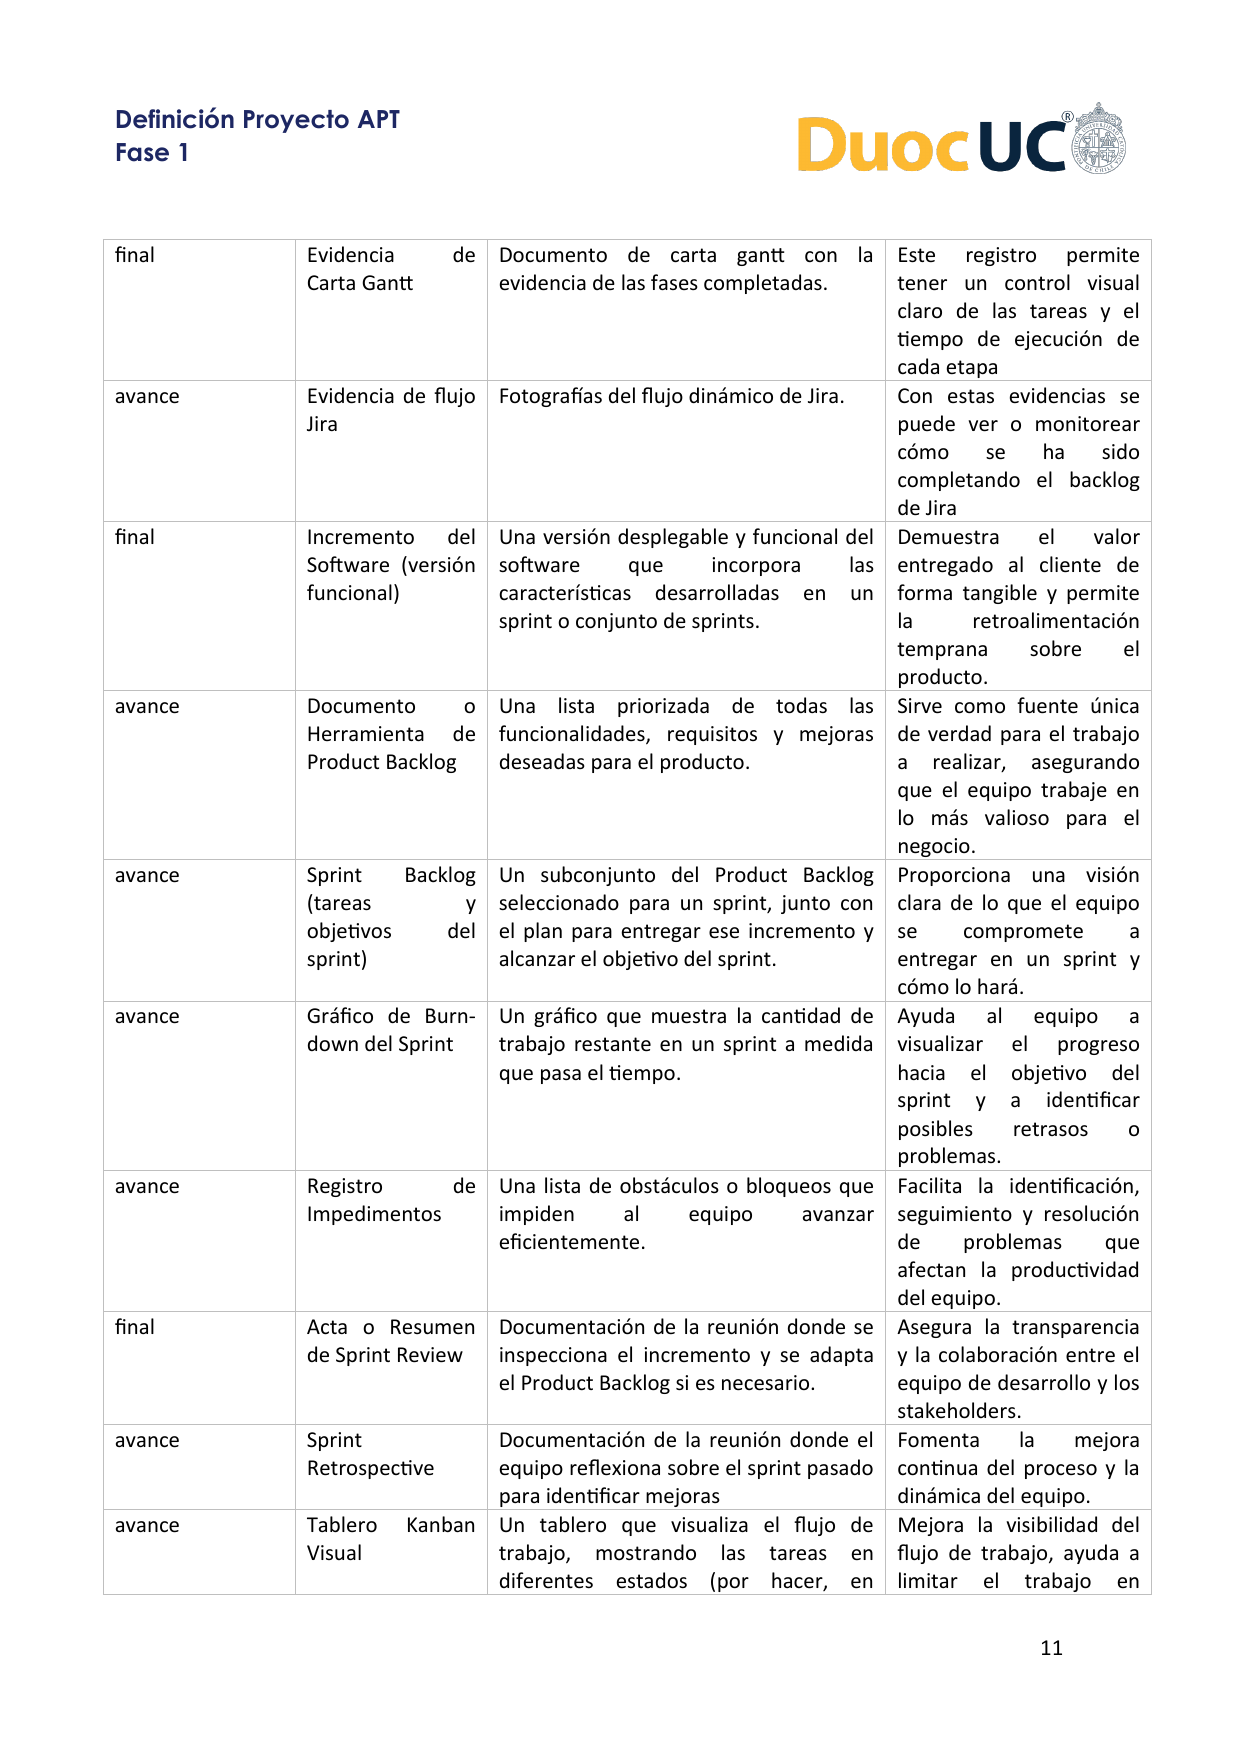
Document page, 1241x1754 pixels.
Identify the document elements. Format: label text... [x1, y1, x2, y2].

table_cell Mejora la visibilidad del flujo de trabajo, ayuda a limitar el trabajo en progreso y a identificar cuellos de botella. [886, 1510, 1151, 1594]
table_cell Una lista de obstáculos o bloqueos que impiden al equipo avanzar eficientemente. [488, 1171, 885, 1311]
table_cell Demuestra el valor entregado al cliente de forma tangible y permite la retroalimentación temprana sobre el producto. [886, 522, 1151, 690]
table_cell Registro de Impedimentos [296, 1171, 487, 1311]
table_cell Documento o Herramienta de Product Backlog [296, 691, 487, 859]
table_cell final [104, 1312, 295, 1424]
table_cell Fotografías del flujo dinámico de Jira. [488, 381, 885, 521]
table_cell Una lista priorizada de todas las funcionalidades, requisitos y mejoras deseadas para el producto. [488, 691, 885, 859]
picture [798, 102, 1126, 174]
table_cell Evidencia de flujo Jira [296, 381, 487, 521]
table_cell Tablero Kanban Visual [296, 1510, 487, 1594]
table_cell Documentación de la reunión donde el equipo reflexiona sobre el sprint pasado para identificar mejoras [488, 1425, 885, 1509]
table_cell Ayuda al equipo a visualizar el progreso hacia el objetivo del sprint y a identificar posibles retrasos o problemas. [886, 1002, 1151, 1170]
table_cell avance [104, 1171, 295, 1311]
table_cell final [104, 522, 295, 690]
table_cell Este registro permite tener un control visual claro de las tareas y el tiempo de ejecución de cada etapa [886, 240, 1151, 380]
table_cell Con estas evidencias se puede ver o monitorear cómo se ha sido completando el backlog de Jira [886, 381, 1151, 521]
table_cell avance [104, 1002, 295, 1170]
table_cell avance [104, 1425, 295, 1509]
table_cell avance [104, 381, 295, 521]
table_cell Documentación de la reunión donde se inspecciona el incremento y se adapta el Product Backlog si es necesario. [488, 1312, 885, 1424]
table_cell final [104, 240, 295, 380]
table_cell Sirve como fuente única de verdad para el trabajo a realizar, asegurando que el equipo trabaje en lo más valioso para el negocio. [886, 691, 1151, 859]
table_cell Un subconjunto del Product Backlog seleccionado para un sprint, junto con el plan para entregar ese incremento y alcanzar el objetivo del sprint. [488, 860, 885, 1001]
table_cell Gráfico de Burn-down del Sprint [296, 1002, 487, 1170]
table_cell avance [104, 691, 295, 859]
table_cell Sprint Backlog (tareas y objetivos del sprint) [296, 860, 487, 1001]
table_cell Evidencia de Carta Gantt [296, 240, 487, 380]
table_cell Un tablero que visualiza el flujo de trabajo, mostrando las tareas en diferentes estados (por hacer, en progreso, completado). [488, 1510, 885, 1594]
table_cell Un gráfico que muestra la cantidad de trabajo restante en un sprint a medida que pasa el tiempo. [488, 1002, 885, 1170]
table_cell Facilita la identificación, seguimiento y resolución de problemas que afectan la productividad del equipo. [886, 1171, 1151, 1311]
table_cell Una versión desplegable y funcional del software que incorpora las características desarrolladas en un sprint o conjunto de sprints. [488, 522, 885, 690]
table_cell Fomenta la mejora continua del proceso y la dinámica del equipo. [886, 1425, 1151, 1509]
table_cell Documento de carta gantt con la evidencia de las fases completadas. [488, 240, 885, 380]
table_cell Acta o Resumen de Sprint Review [296, 1312, 487, 1424]
table_cell avance [104, 1510, 295, 1594]
table_cell avance [104, 860, 295, 1001]
table_cell Proporciona una visión clara de lo que el equipo se compromete a entregar en un sprint y cómo lo hará. [886, 860, 1151, 1001]
table_cell Asegura la transparencia y la colaboración entre el equipo de desarrollo y los stakeholders. [886, 1312, 1151, 1424]
table_cell Incremento del Software (versión funcional) [296, 522, 487, 690]
table_cell Sprint Retrospective [296, 1425, 487, 1509]
